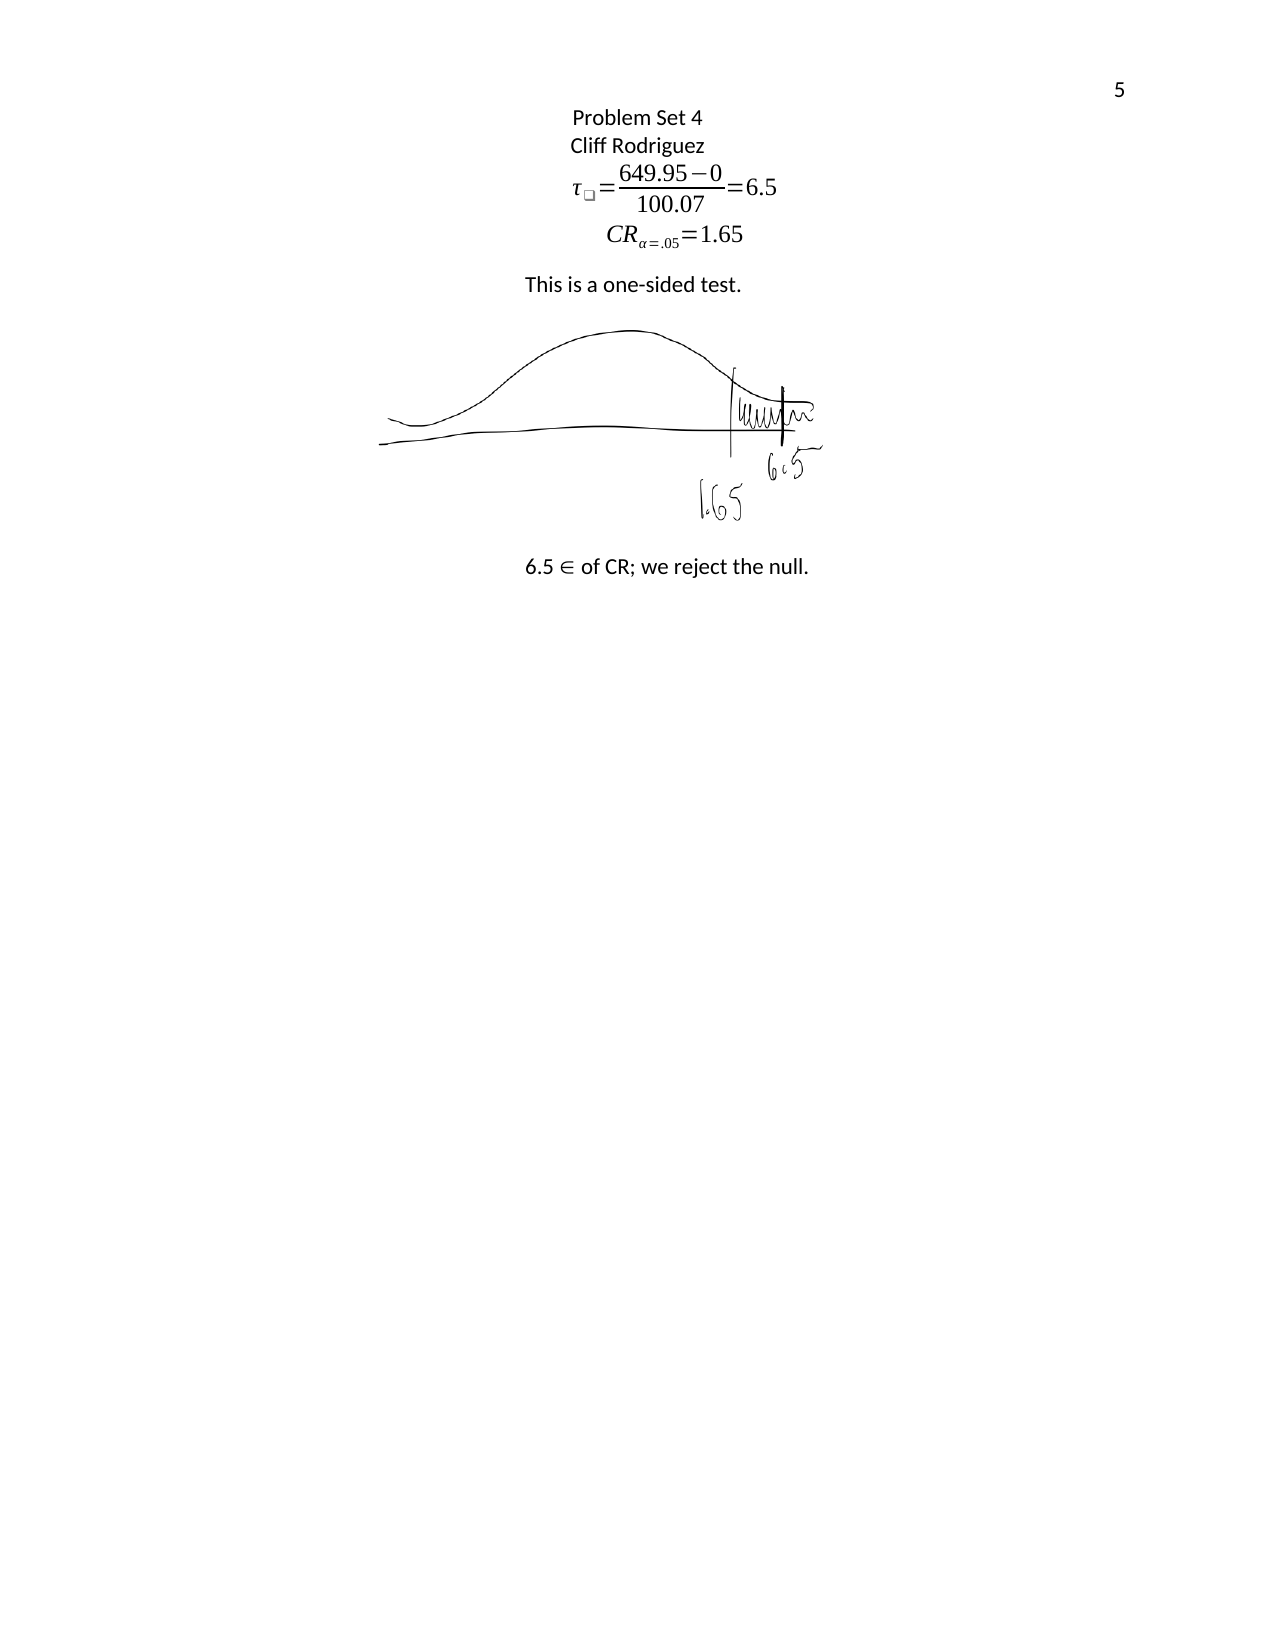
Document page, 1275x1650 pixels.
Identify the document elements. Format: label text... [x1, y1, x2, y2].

picture [375, 326, 826, 524]
text 6.5 of CR; we reject the null. [525, 552, 1125, 581]
text This is a one-sided test. [525, 270, 1125, 298]
